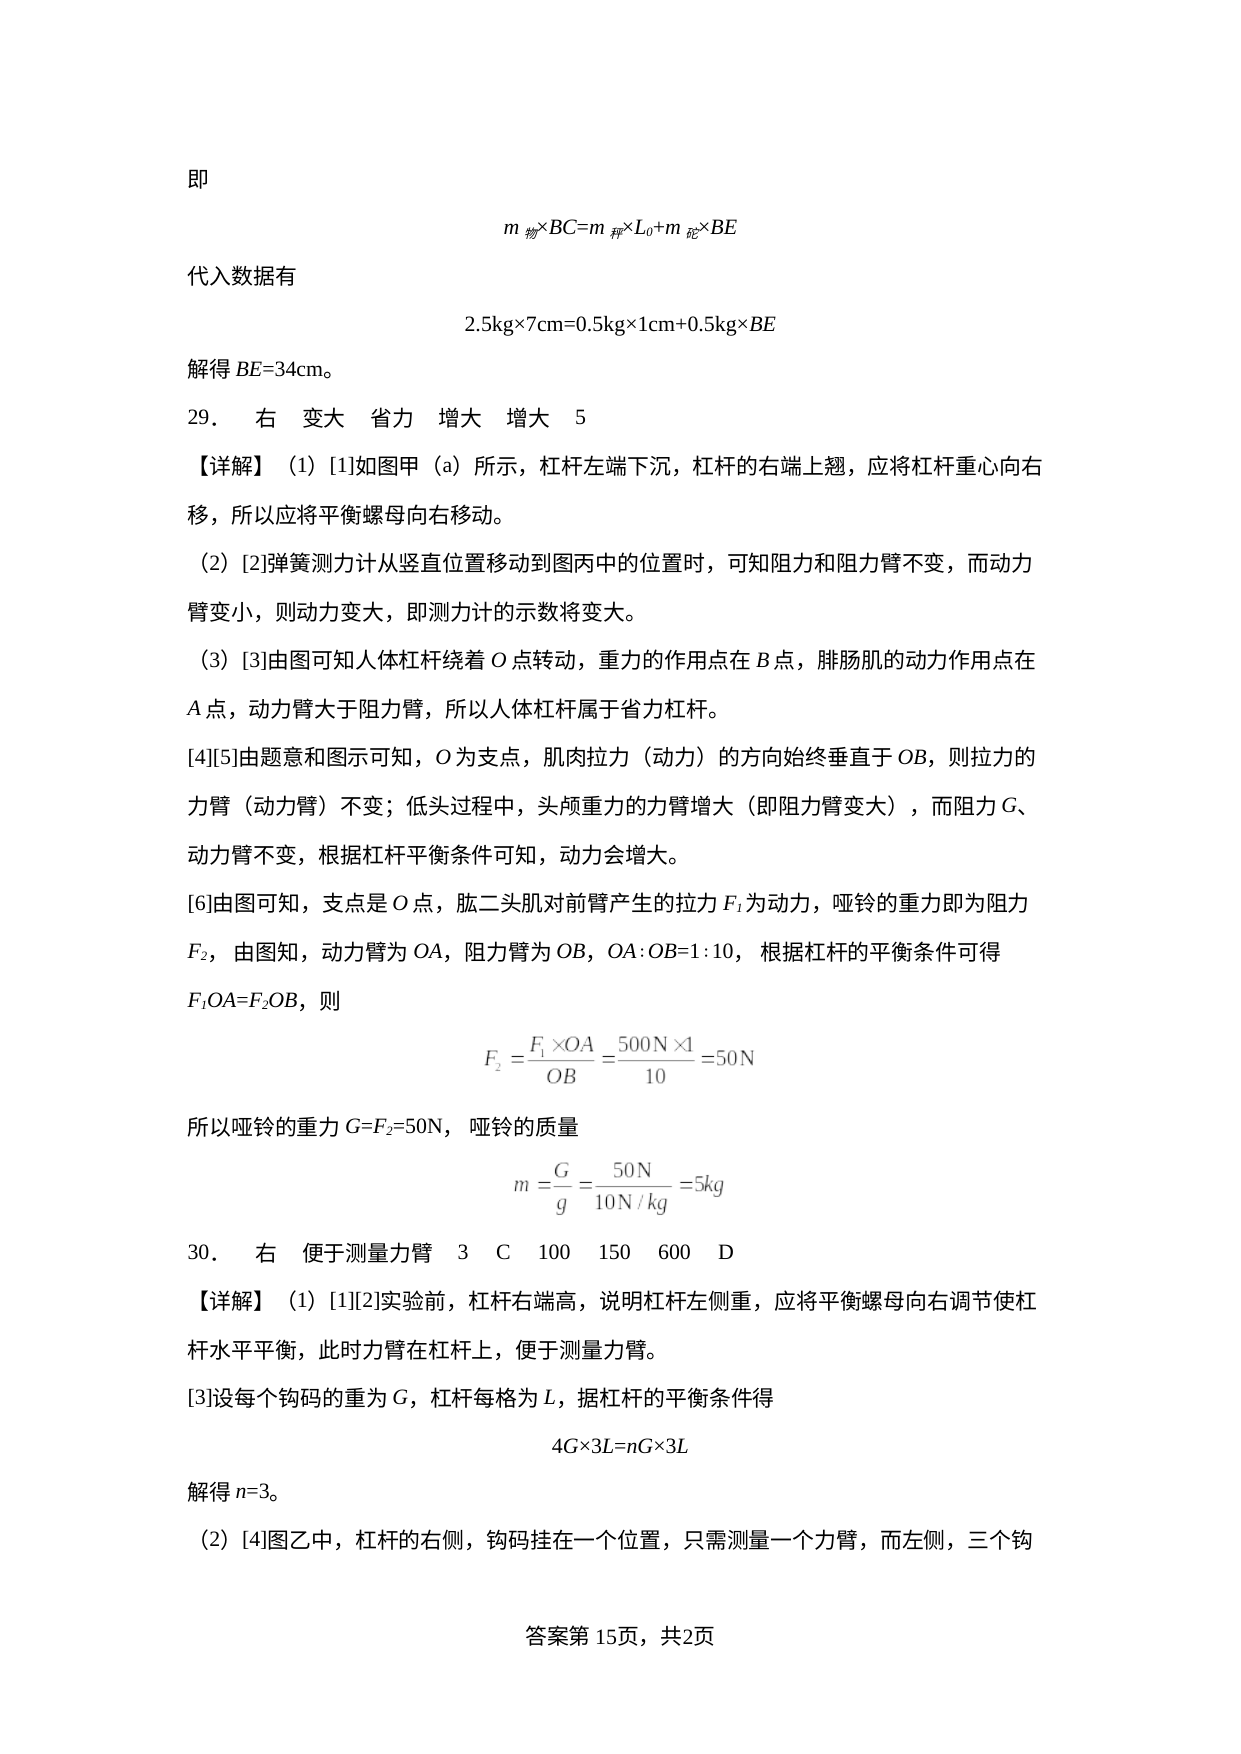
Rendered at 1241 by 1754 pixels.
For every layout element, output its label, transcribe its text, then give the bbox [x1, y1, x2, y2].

text 30． 右 便于测量力臂 3 C 100 150 600 D [187, 1235, 1053, 1268]
text 解得n=3。 [187, 1474, 1053, 1507]
text 【详解】（1）[1][2]实验前，杠杆右端高，说明杠杆左侧重，应将平衡螺母向右调节使杠杆水平平衡，此时力臂在杠杆上，便于测量力臂。 [187, 1283, 1053, 1365]
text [187, 1522, 1053, 1555]
text 解得BE=34cm。 [187, 352, 1053, 384]
text [3]设每个钩码的重为G，杠杆每格为L，据杠杆的平衡条件得 [187, 1381, 1053, 1413]
text [6]由图可知，支点是O点，肱二头肌对前臂产生的拉力F1为动力，哑铃的重力即为阻力F2， 由图知，动力臂为OA，阻力臂为OB，OA∶OB=1∶10， 根据杠杆的平衡条件可得F1OA=F2OB，则 [187, 886, 1053, 1016]
text 所以哑铃的重力G=F2=50N， 哑铃的质量 [187, 1109, 1053, 1142]
text 2.5kg×7cm=0.5kg×1cm+0.5kg×BE [187, 307, 1053, 339]
text m物×BC=m秤×L0+m砣×BE [187, 210, 1053, 243]
text 29． 右 变大 省力 增大 增大 5 [187, 400, 1053, 433]
text （2）[2]弹簧测力计从竖直位置移动到图丙中的位置时，可知阻力和阻力臂不变，而动力臂变小，则动力变大，即测力计的示数将变大。 [187, 546, 1053, 627]
text （3）[3]由图可知人体杠杆绕着O点转动，重力的作用点在B点，腓肠肌的动力作用点在A点，动力臂大于阻力臂，所以人体杠杆属于省力杠杆。 [187, 643, 1053, 724]
text 【详解】（1）[1]如图甲（a）所示，杠杆左端下沉，杠杆的右端上翘，应将杠杆重心向右移，所以应将平衡螺母向右移动。 [187, 449, 1053, 530]
text 即 [187, 162, 1053, 194]
text 4G×3L=nG×3L [187, 1429, 1053, 1461]
text 代入数据有 [187, 259, 1053, 291]
text [4][5]由题意和图示可知，O为支点，肌肉拉力（动力）的方向始终垂直于OB，则拉力的力臂（动力臂）不变；低头过程中，头颅重力的力臂增大（即阻力臂变大），而阻力G、动力臂不变，根据杠杆平衡条件可知，动力会增大。 [187, 740, 1053, 870]
